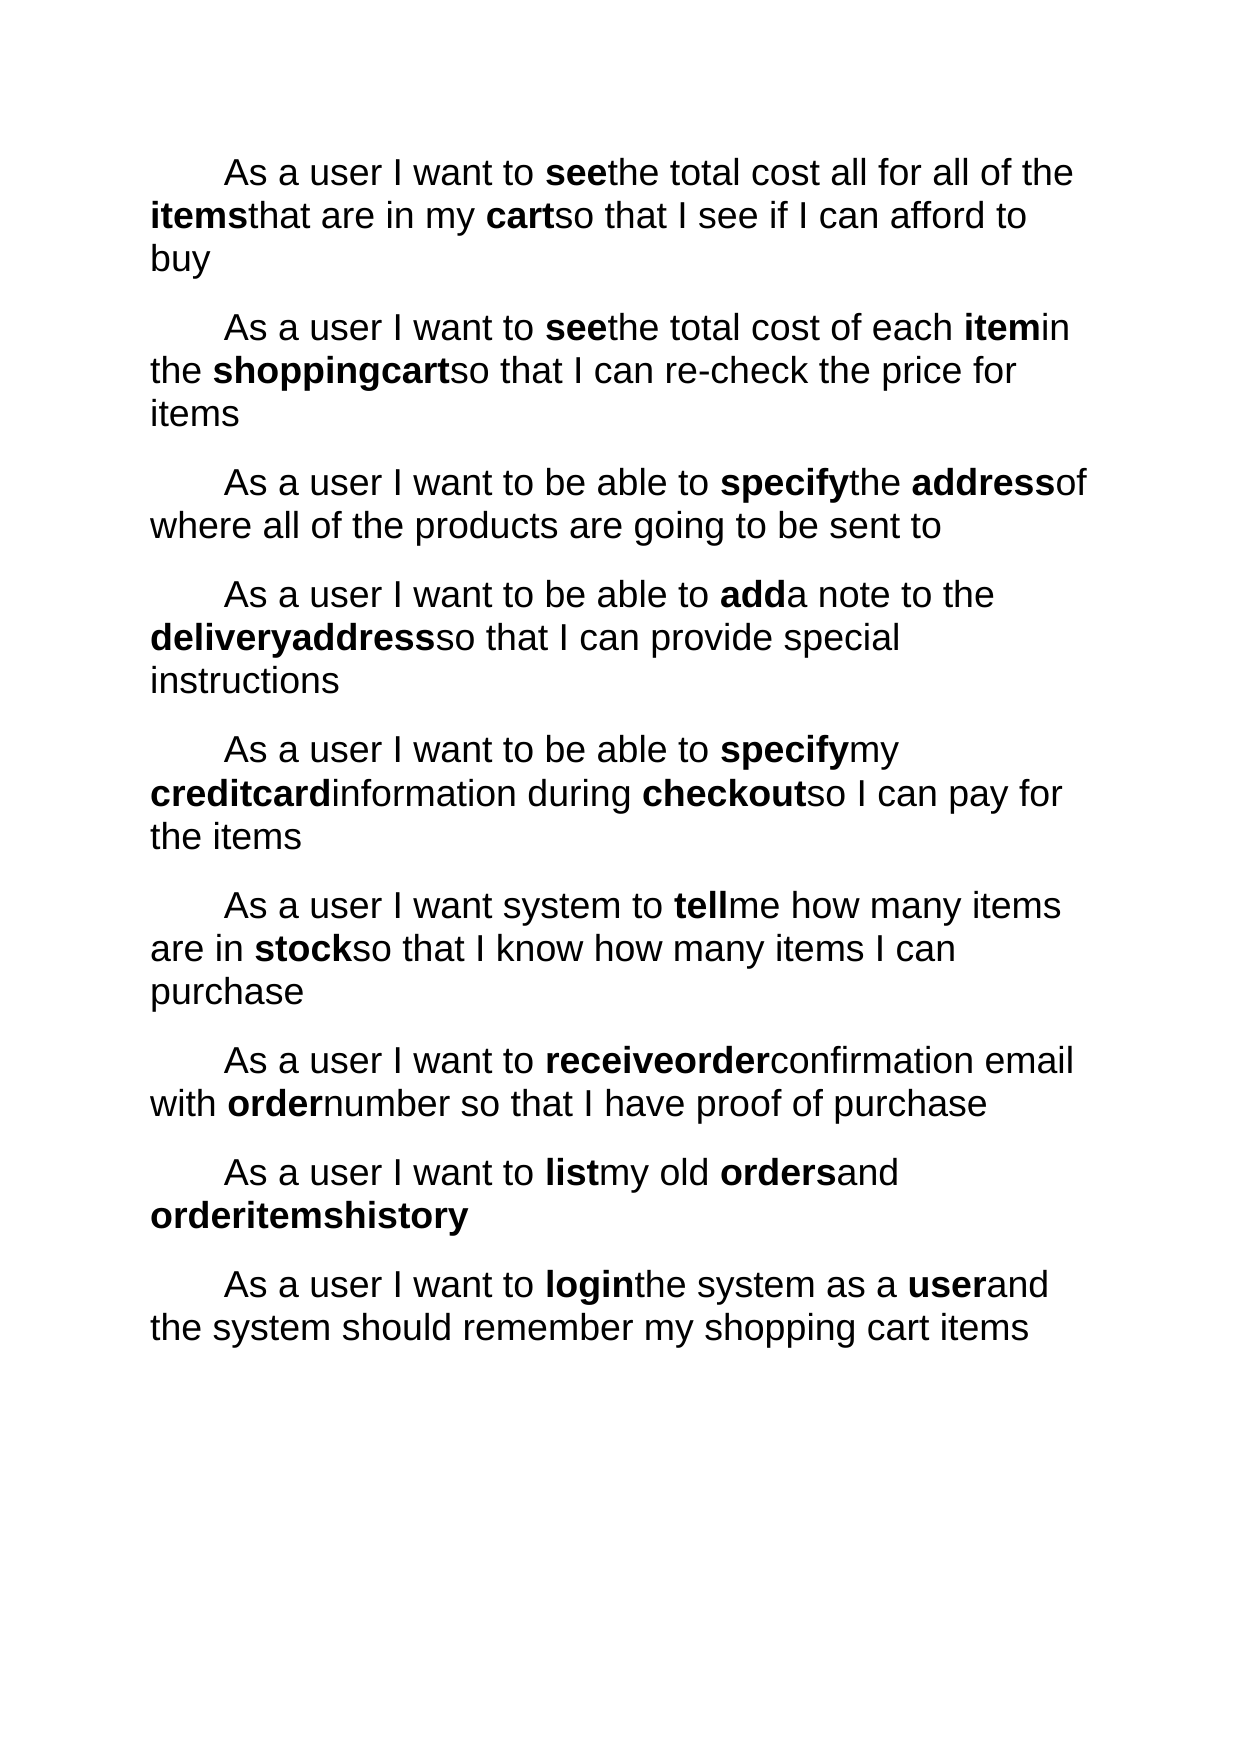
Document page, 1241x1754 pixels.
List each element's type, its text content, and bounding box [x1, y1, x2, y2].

list As a user I want to be able to specifythe addressof where all of the products are going to be sent to [150, 460, 1090, 547]
list As a user I want to receiveorderconfirmation email with ordernumber so that I have proof of purchase [150, 1038, 1090, 1124]
list As a user I want to loginthe system as a userand the system should remember my shopping cart items [150, 1262, 1090, 1348]
list As a user I want to listmy old ordersand orderitemshistory [150, 1150, 1090, 1236]
list As a user I want to be able to adda note to the deliveryaddressso that I can provide special instructions [150, 572, 1090, 702]
list As a user I want to be able to specifymy creditcardinformation during checkoutso I can pay for the items [150, 728, 1090, 857]
list As a user I want to seethe total cost all for all of the itemsthat are in my cartso that I see if I can afford to buy [150, 150, 1090, 279]
list As a user I want to seethe total cost of each itemin the shoppingcartso that I can re-check the price for items [150, 305, 1090, 434]
list As a user I want system to tellme how many items are in stockso that I know how many items I can purchase [150, 883, 1090, 1012]
